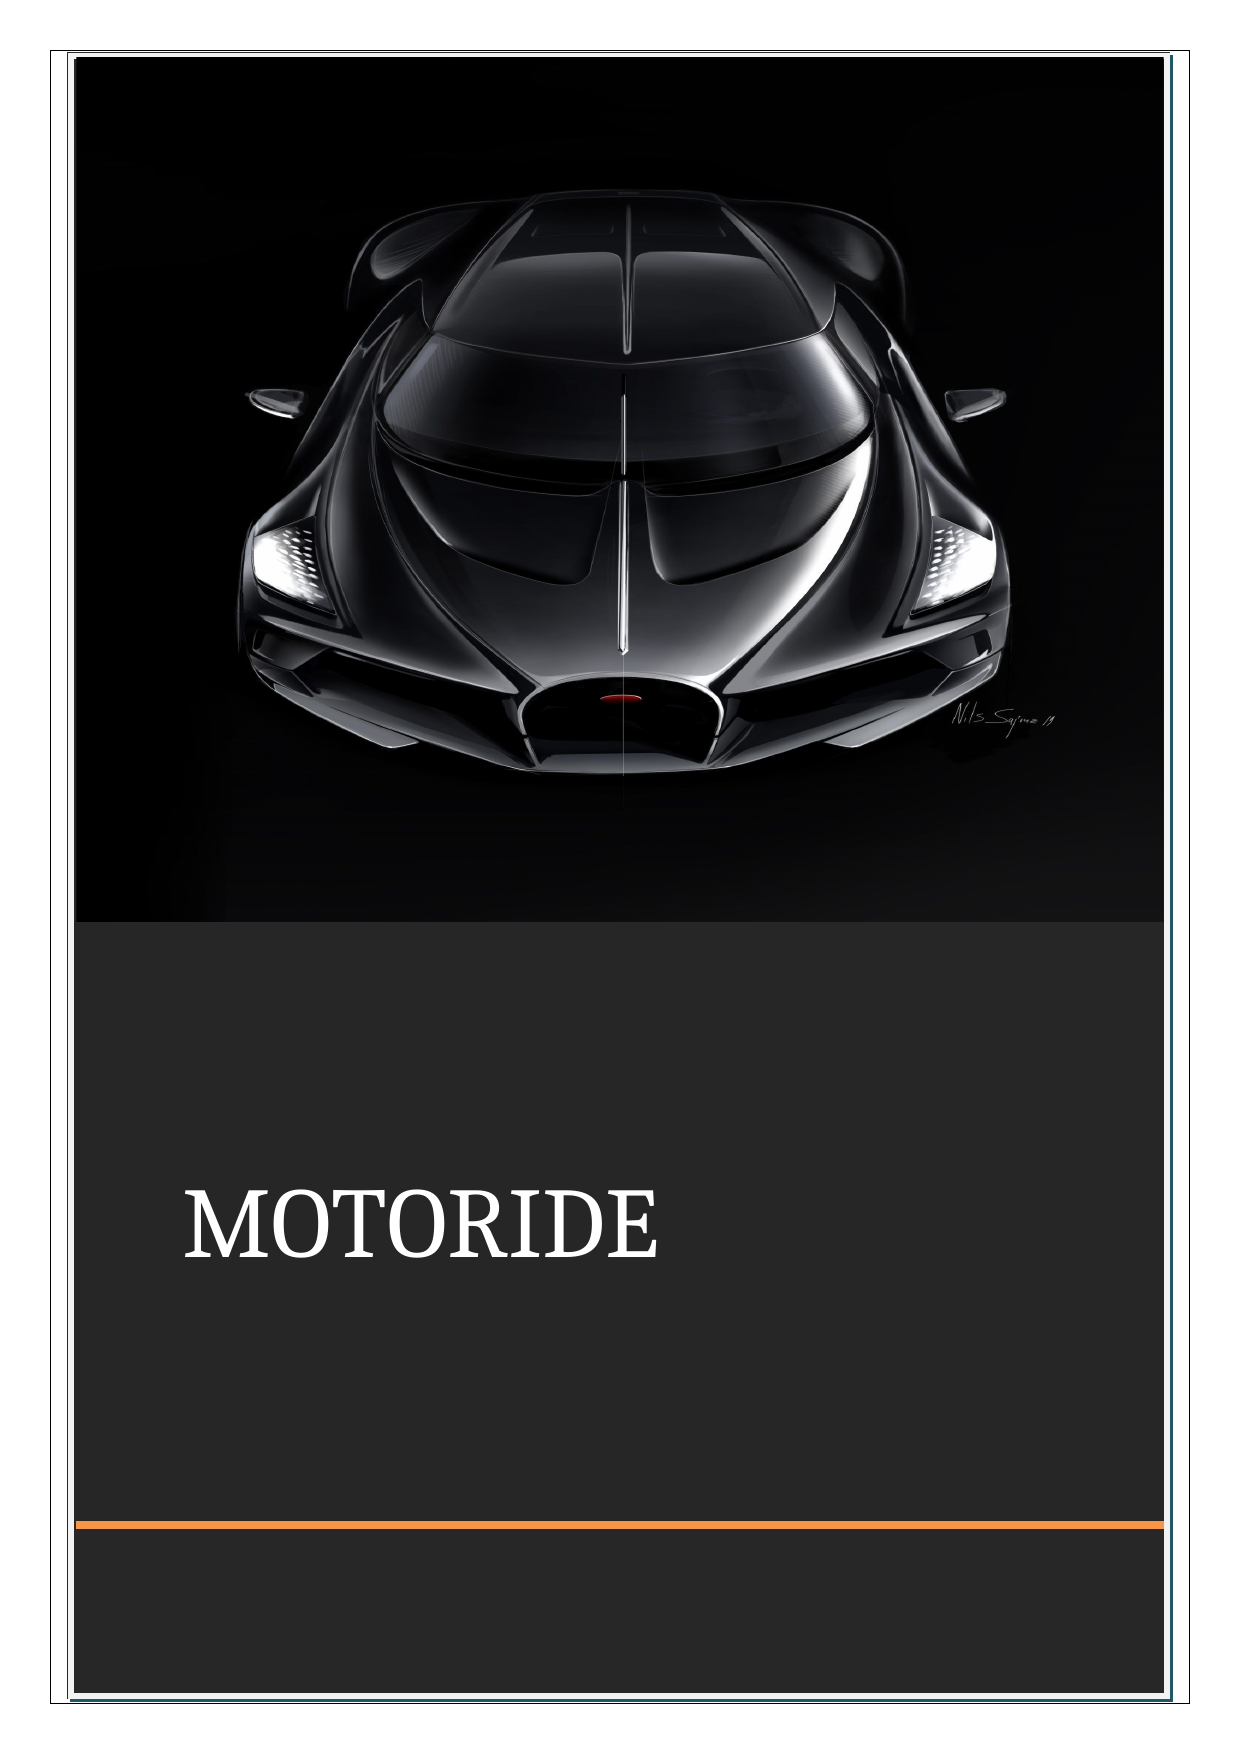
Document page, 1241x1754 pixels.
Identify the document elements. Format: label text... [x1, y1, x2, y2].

table_cell MOTORIDE [76, 923, 1164, 1521]
picture [76, 57, 1164, 922]
